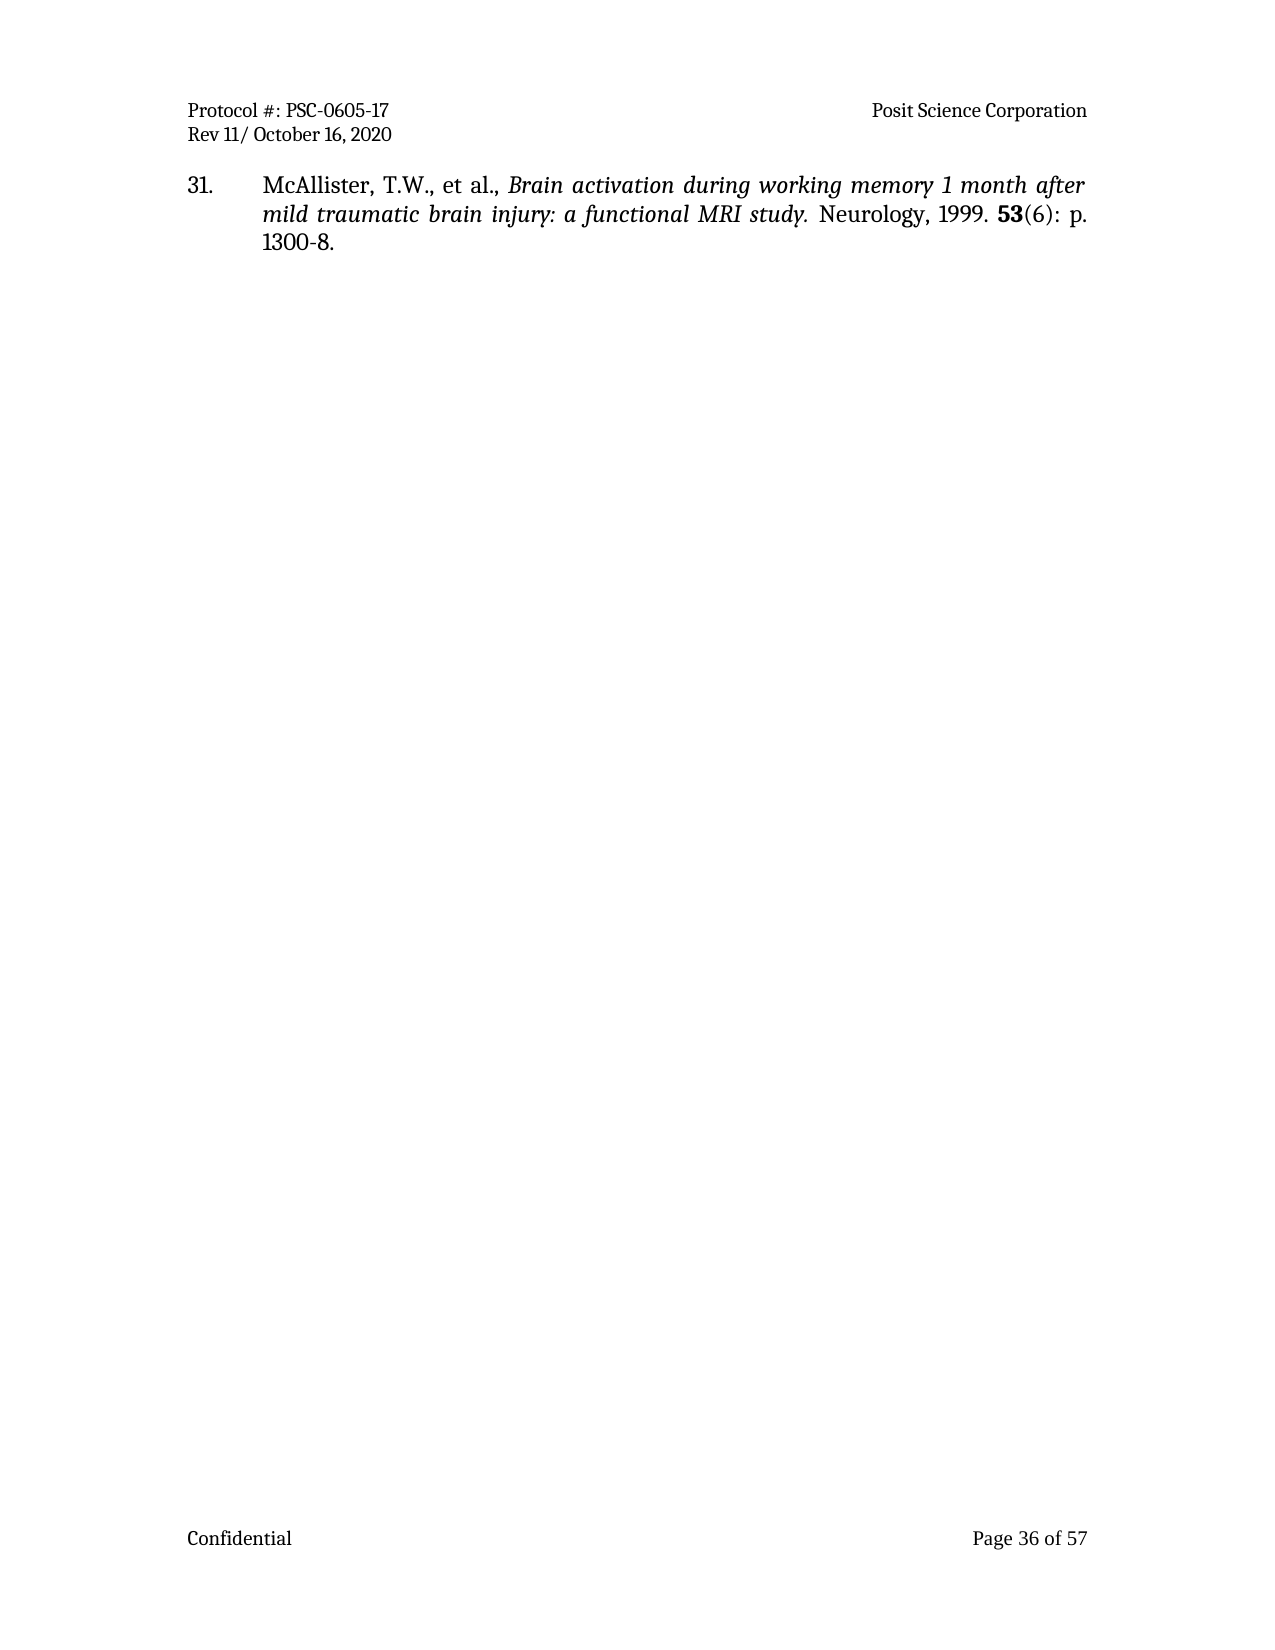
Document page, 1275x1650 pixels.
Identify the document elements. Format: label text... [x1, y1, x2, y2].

text 31. McAllister, T.W., et al., Brain activation during working memory 1 month after mild traumatic brain injury: a functional MRI study. Neurology, 1999. 53(6): p. 1300-8. [187, 171, 1087, 257]
